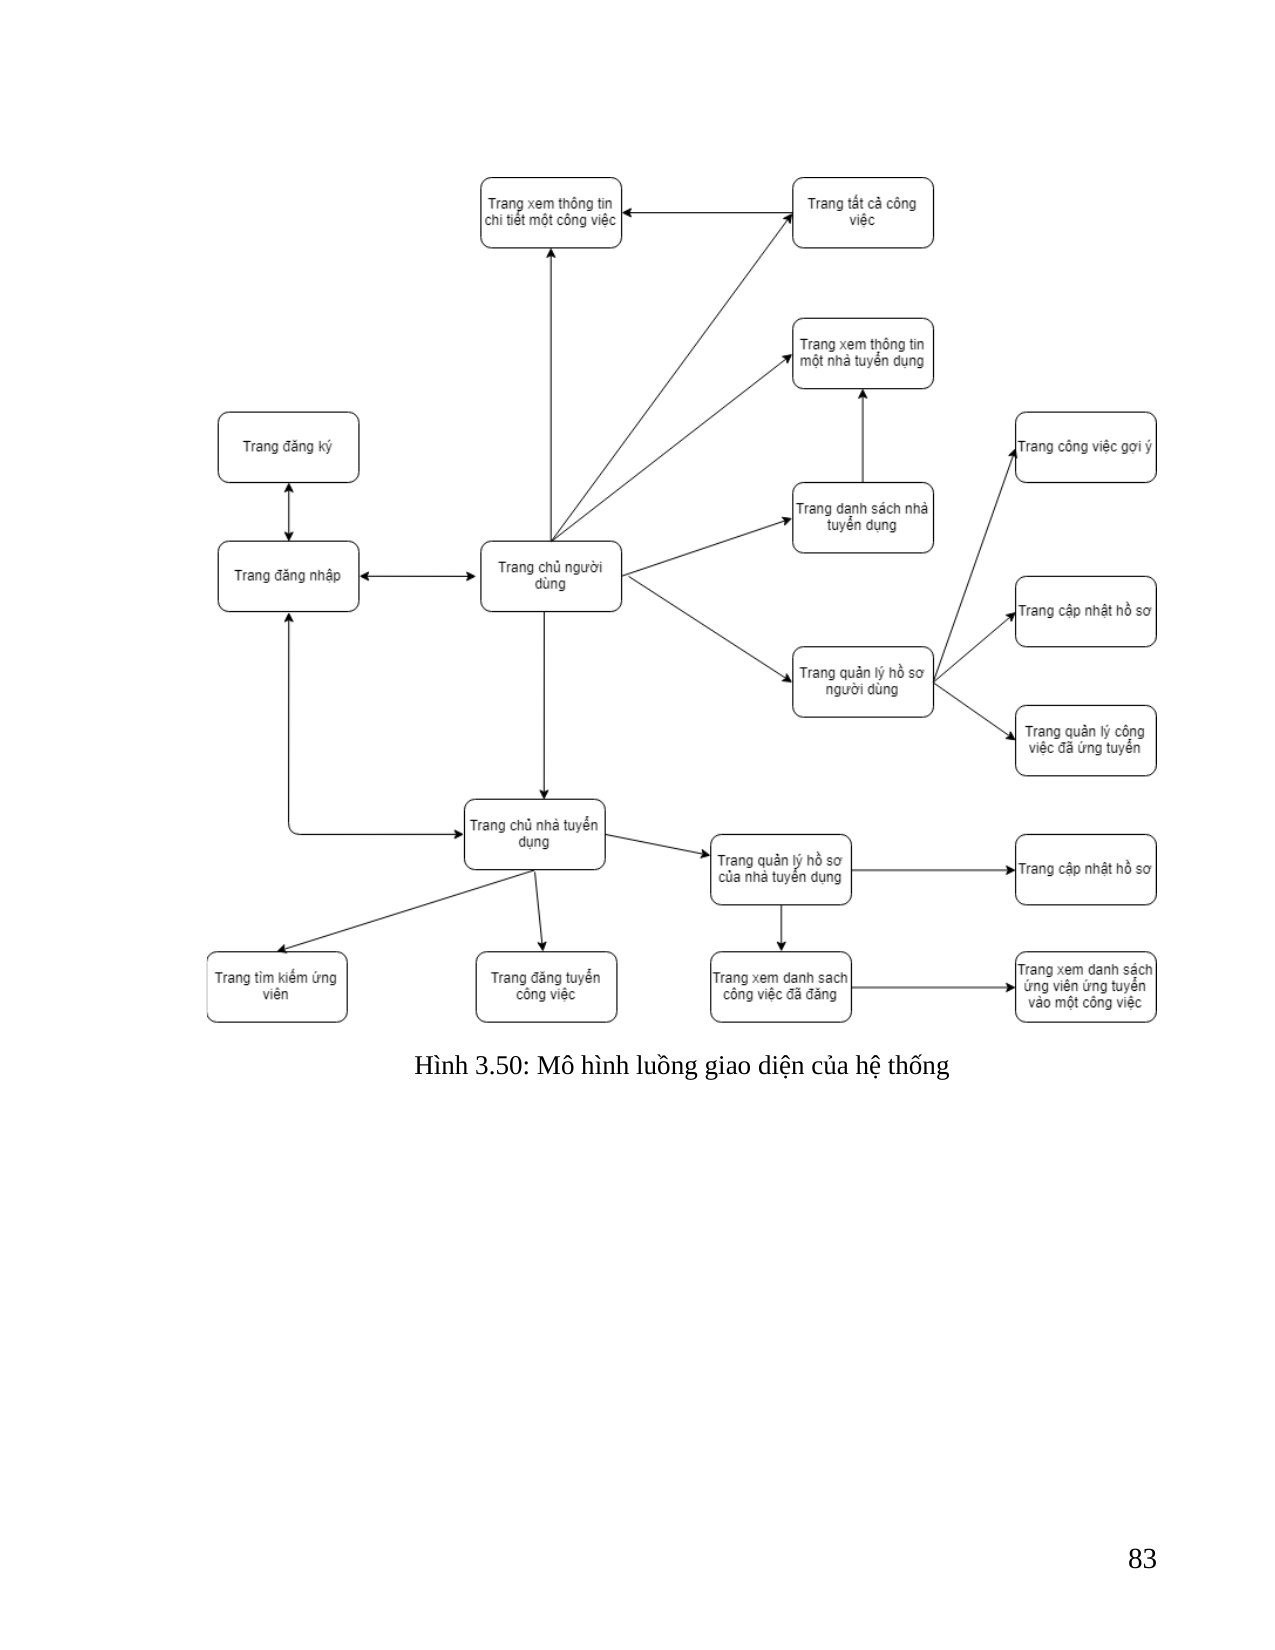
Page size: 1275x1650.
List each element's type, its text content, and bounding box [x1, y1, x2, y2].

text Hình .: Mô hình luồng giao diện của hệ thống [207, 1049, 1157, 1080]
picture [206, 177, 1157, 1024]
